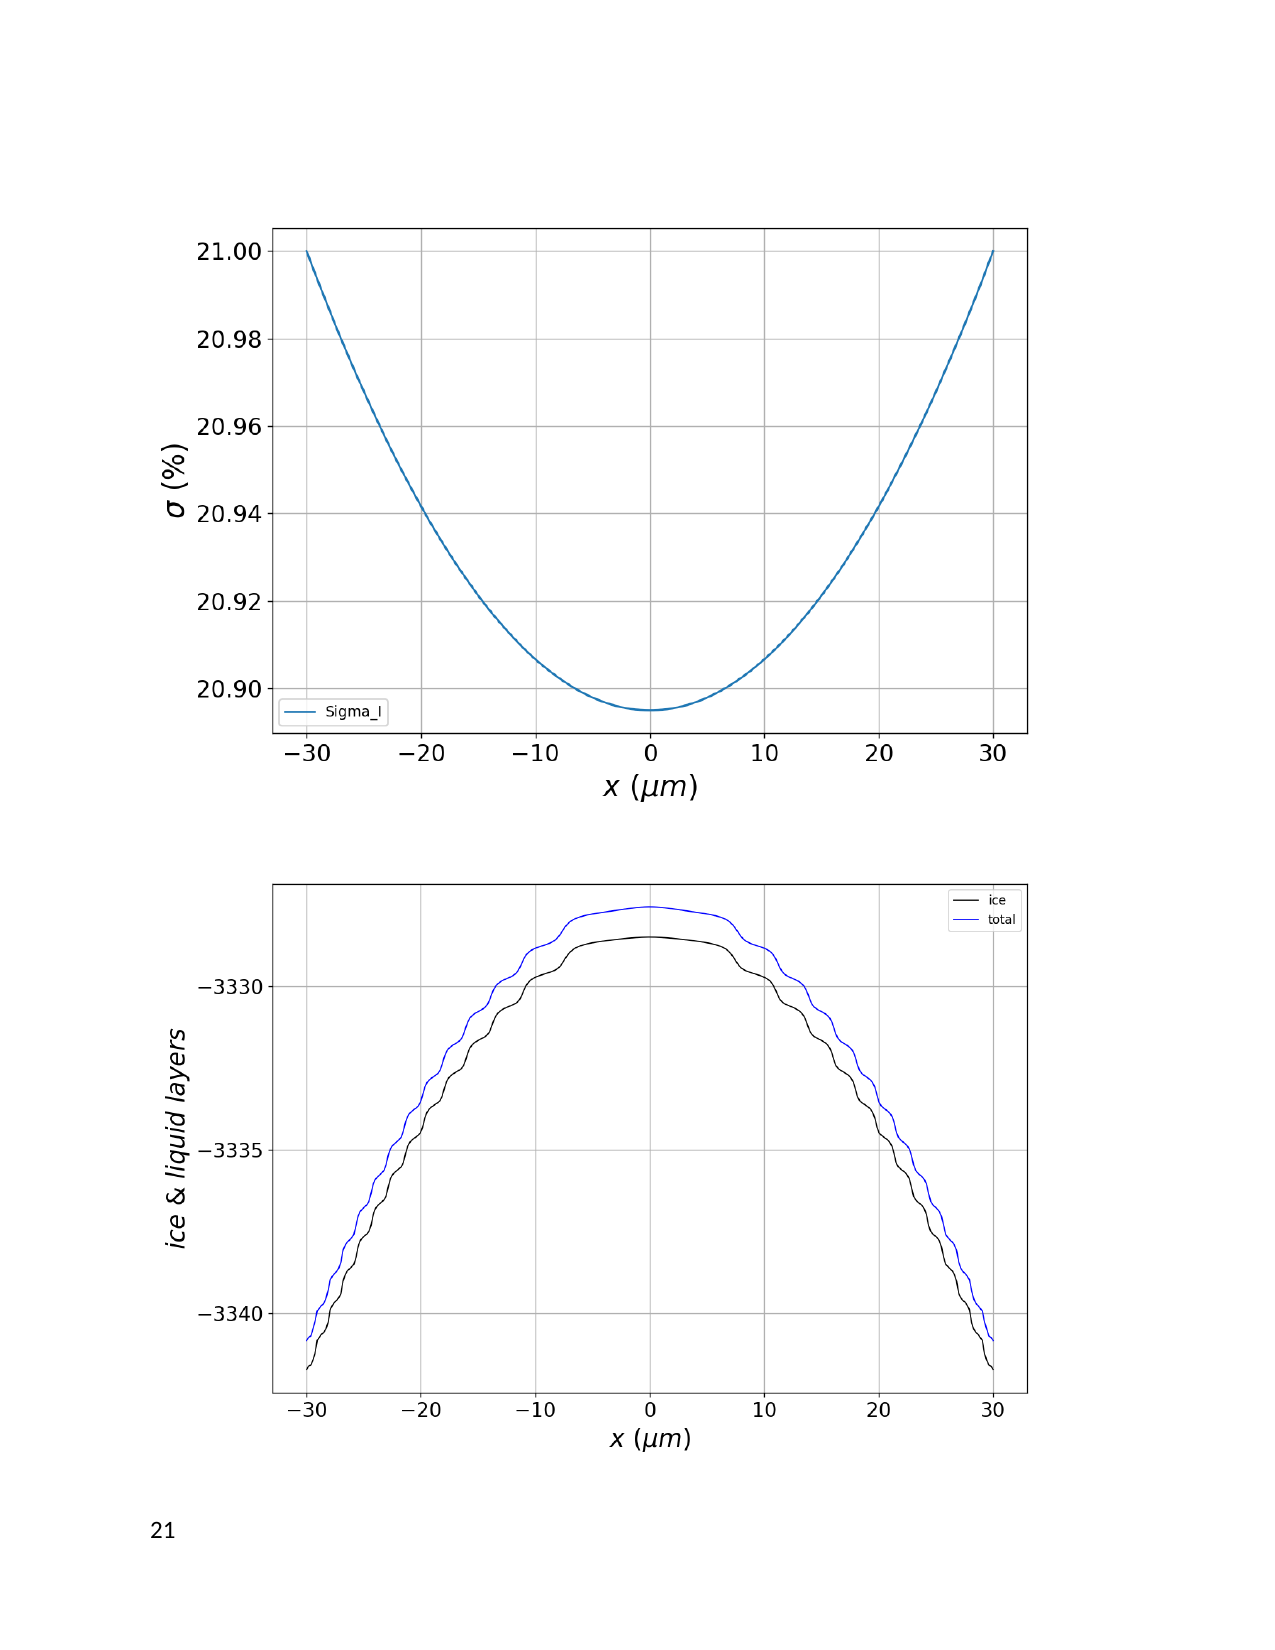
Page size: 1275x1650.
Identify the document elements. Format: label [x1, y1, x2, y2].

picture [150, 150, 1124, 1465]
